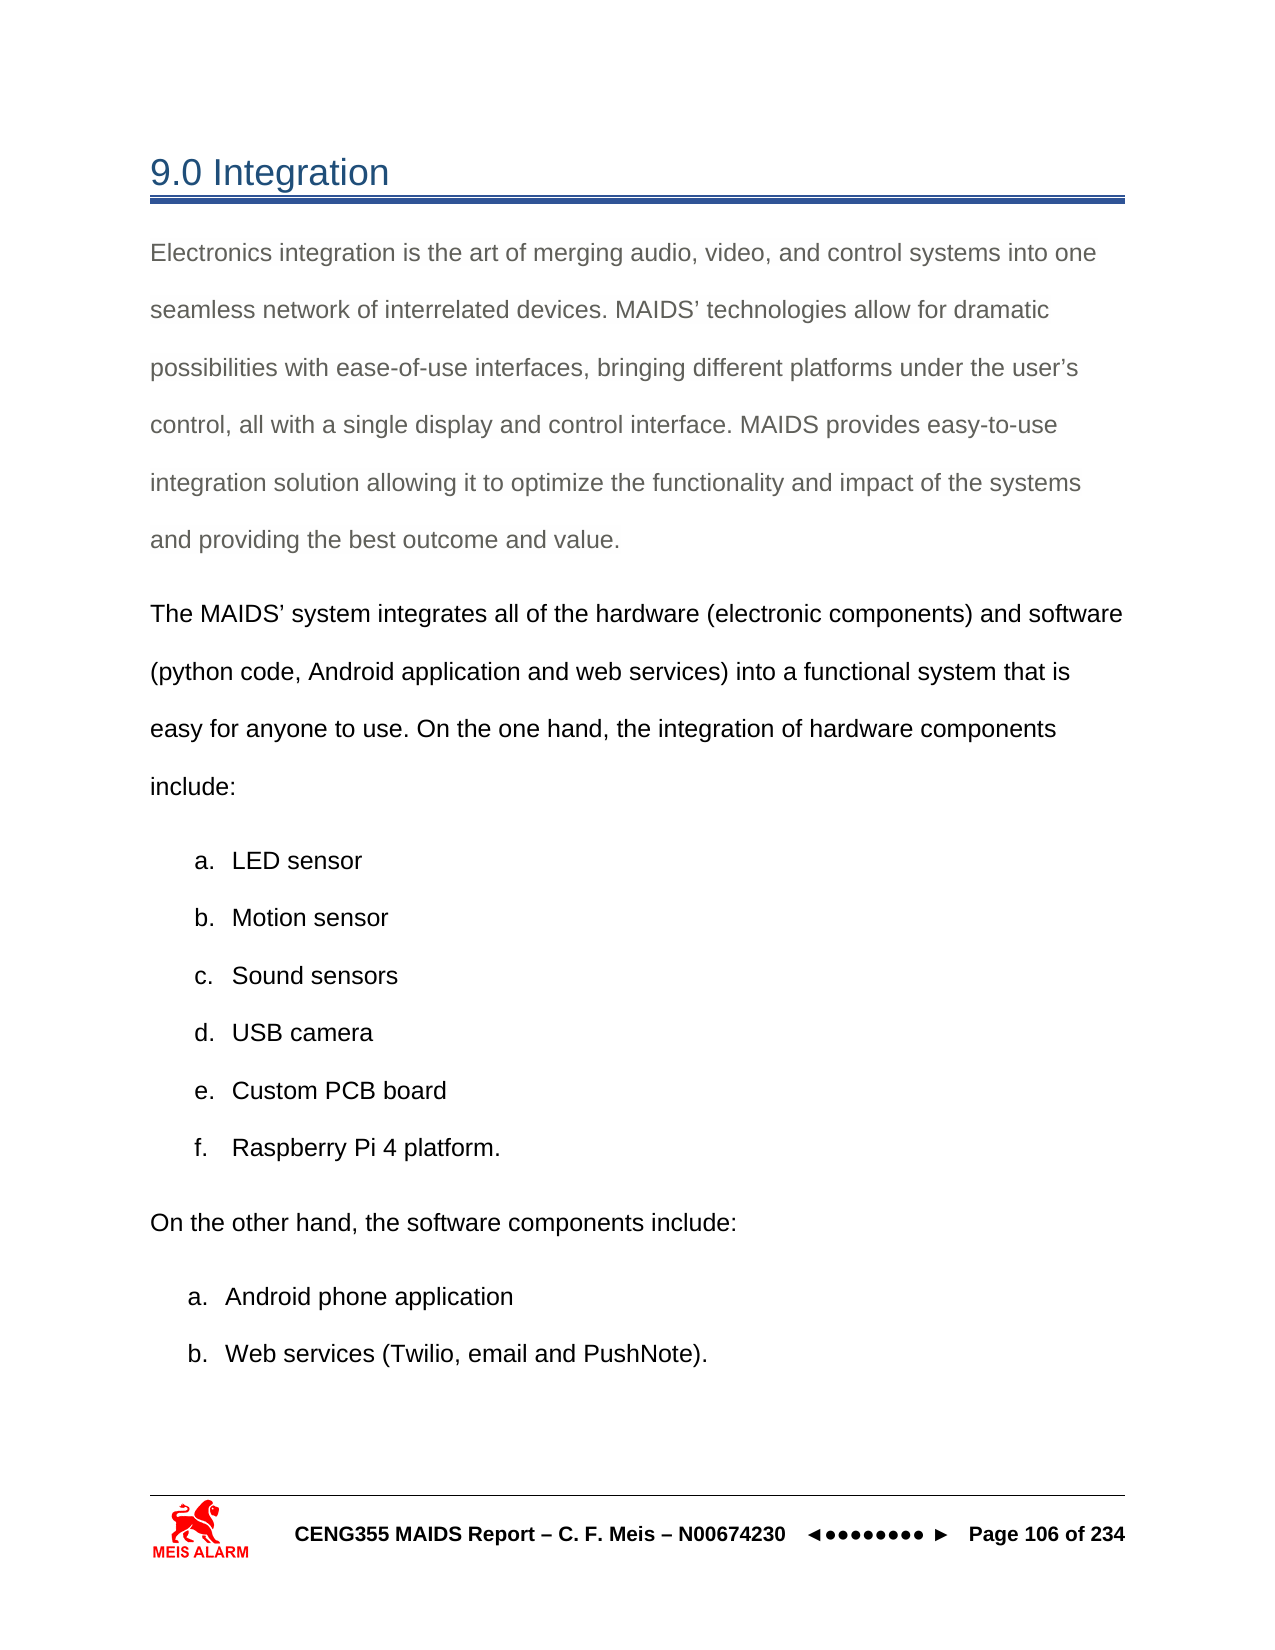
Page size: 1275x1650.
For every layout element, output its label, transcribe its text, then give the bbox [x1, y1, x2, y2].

list Sound sensors [194, 961, 1125, 989]
list Web services (Twilio, email and PushNote). [187, 1339, 1125, 1368]
list USB camera [194, 1018, 1125, 1047]
list Android phone application [187, 1282, 1125, 1310]
subtitle 9.0 Integration [150, 150, 1125, 195]
text Electronics integration is the art of merging audio, video, and control systems into one seamless network of interrelated devices. MAIDS’ technologies allow for dramatic possibilities with ease-of-use interfaces, bringing different platforms under the user’s control, all with a single display and control interface. MAIDS provides easy-to-use integration solution allowing it to optimize the functionality and impact of the systems and providing the best outcome and value. [150, 237, 1125, 554]
list Motion sensor [194, 903, 1125, 932]
list LED sensor [194, 846, 1125, 874]
list Raspberry Pi 4 platform. [194, 1133, 1125, 1162]
picture [150, 1498, 253, 1561]
list Custom PCB board [194, 1076, 1125, 1104]
text On the other hand, the software components include: [150, 1207, 1125, 1236]
text The MAIDS’ system integrates all of the hardware (electronic components) and software (python code, Android application and web services) into a functional system that is easy for anyone to use. On the one hand, the integration of hardware components include: [150, 599, 1125, 800]
